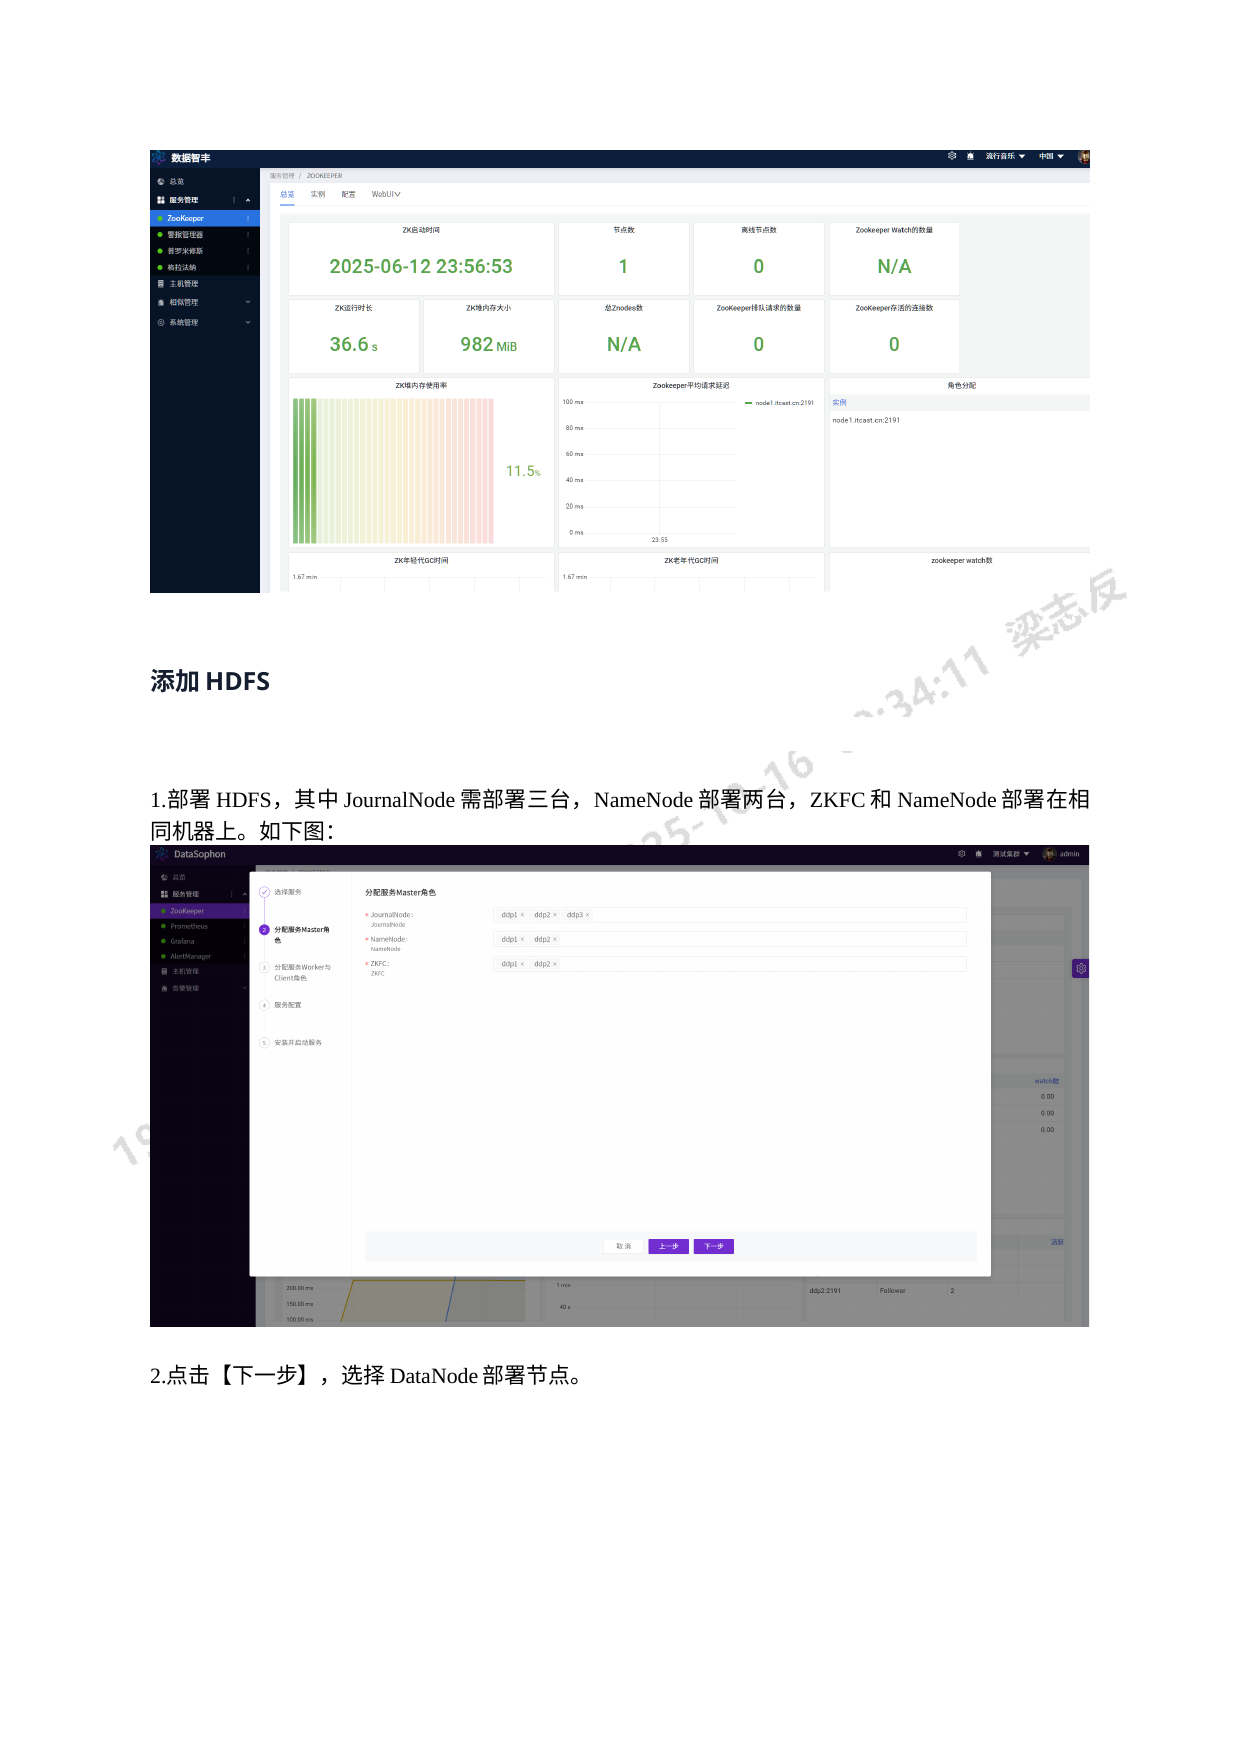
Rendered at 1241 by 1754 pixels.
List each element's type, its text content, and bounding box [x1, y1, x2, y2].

subtitle 添加HDFS​ [205, 661, 1090, 697]
text 1.部署HDFS，其中JournalNode需部署三台，NameNode部署两台，ZKFC和NameNode部署在相同机器上。如下图： [150, 782, 1090, 845]
text 2.点击【下一步】，选择DataNode部署节点。 [150, 1358, 1090, 1390]
picture [150, 845, 1090, 1327]
picture [150, 150, 1090, 593]
